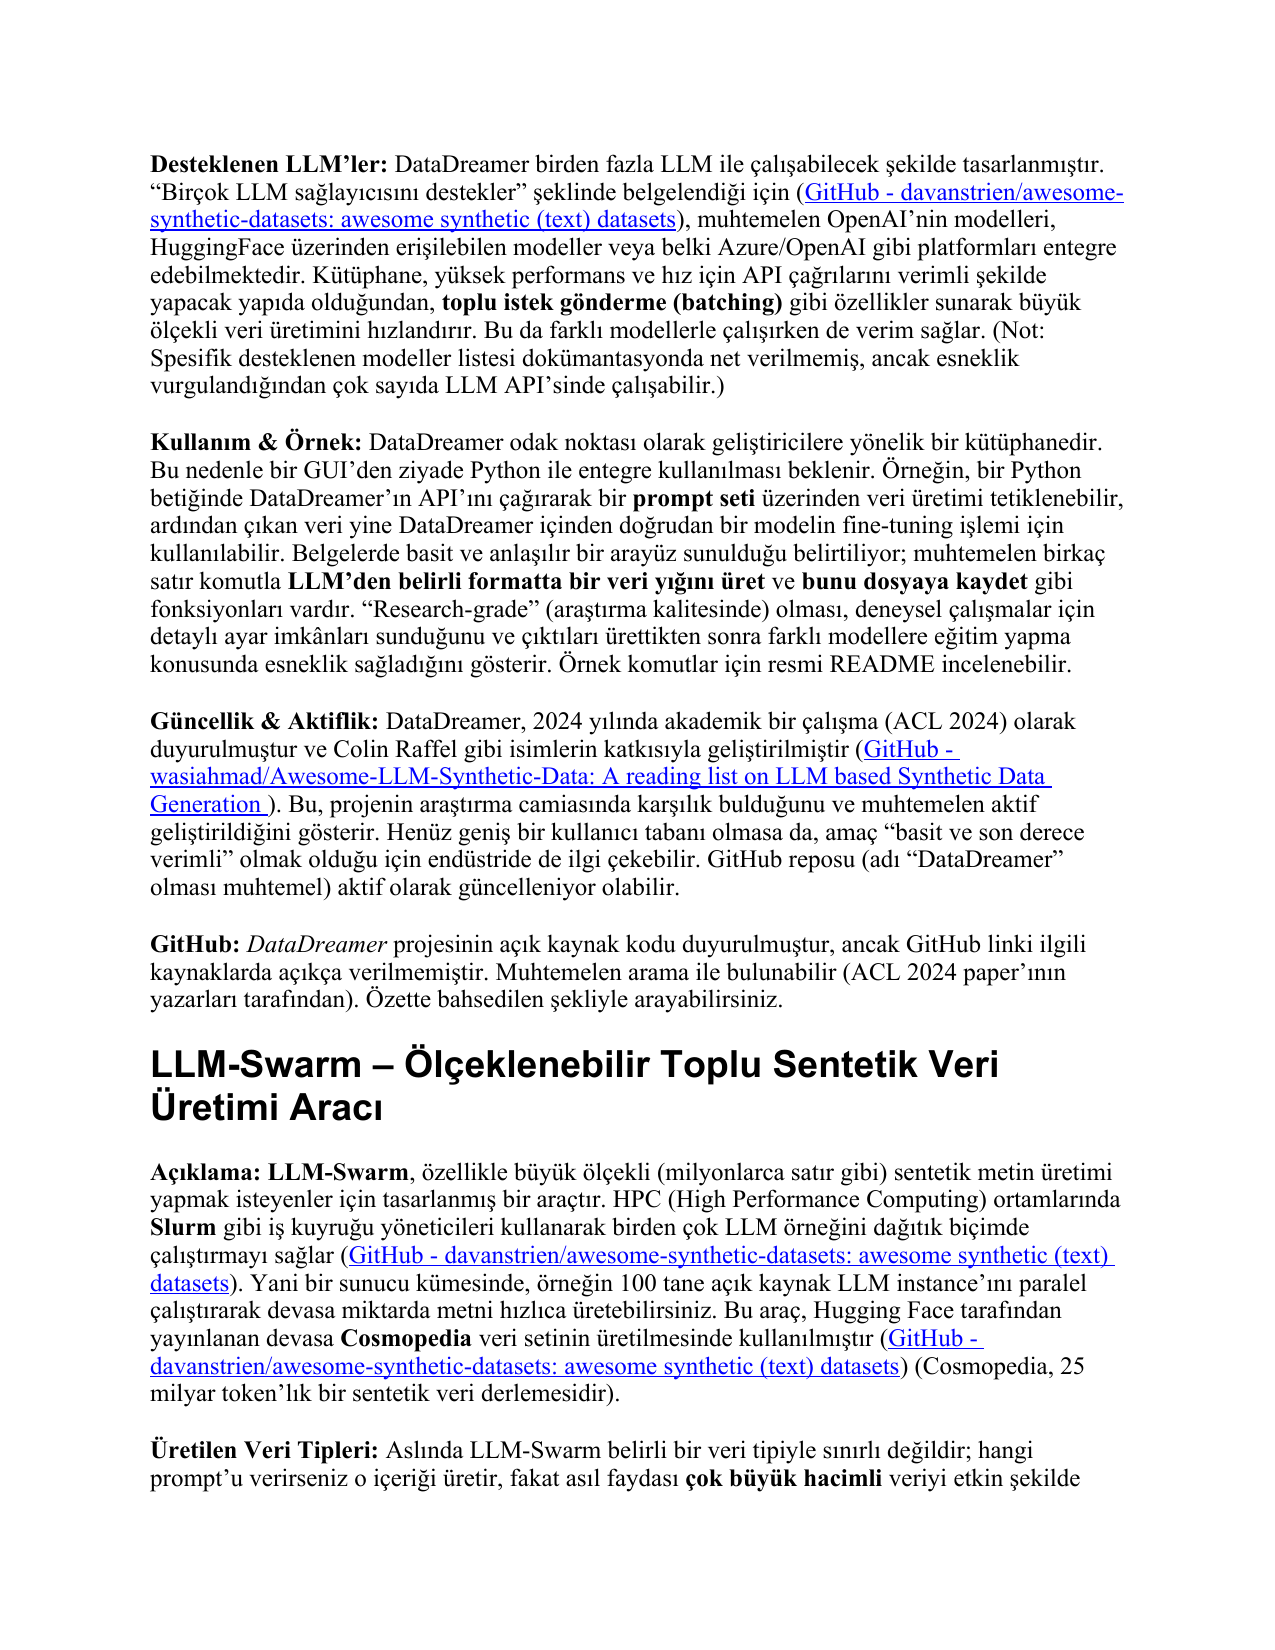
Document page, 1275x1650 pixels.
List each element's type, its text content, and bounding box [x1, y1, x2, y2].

text Açıklama: LLM-Swarm, özellikle büyük ölçekli (milyonlarca satır gibi) sentetik metin üretimi yapmak isteyenler için tasarlanmış bir araçtır. HPC (High Performance Computing) ortamlarında Slurm gibi iş kuyruğu yöneticileri kullanarak birden çok LLM örneğini dağıtık biçimde çalıştırmayı sağlar (GitHub - davanstrien/awesome-synthetic-datasets: awesome synthetic (text) datasets). Yani bir sunucu kümesinde, örneğin 100 tane açık kaynak LLM instance’ını paralel çalıştırarak devasa miktarda metni hızlıca üretebilirsiniz. Bu araç, Hugging Face tarafından yayınlanan devasa Cosmopedia veri setinin üretilmesinde kullanılmıştır (GitHub - davanstrien/awesome-synthetic-datasets: awesome synthetic (text) datasets) (Cosmopedia, 25 milyar token’lık bir sentetik veri derlemesidir). [150, 1158, 1125, 1407]
text Desteklenen LLM’ler: DataDreamer birden fazla LLM ile çalışabilecek şekilde tasarlanmıştır. “Birçok LLM sağlayıcısını destekler” şeklinde belgelendiği için (GitHub - davanstrien/awesome-synthetic-datasets: awesome synthetic (text) datasets), muhtemelen OpenAI’nin modelleri, HuggingFace üzerinden erişilebilen modeller veya belki Azure/OpenAI gibi platformları entegre edebilmektedir. Kütüphane, yüksek performans ve hız için API çağrılarını verimli şekilde yapacak yapıda olduğundan, toplu istek gönderme (batching) gibi özellikler sunarak büyük ölçekli veri üretimini hızlandırır. Bu da farklı modellerle çalışırken de verim sağlar. (Not: Spesifik desteklenen modeller listesi dokümantasyonda net verilmemiş, ancak esneklik vurgulandığından çok sayıda LLM API’sinde çalışabilir.) [150, 150, 1125, 399]
text GitHub: DataDreamer projesinin açık kaynak kodu duyurulmuştur, ancak GitHub linki ilgili kaynaklarda açıkça verilmemiştir. Muhtemelen arama ile bulunabilir (ACL 2024 paper’ının yazarları tarafından). Özette bahsedilen şekliyle arayabilirsiniz. [150, 930, 1125, 1013]
text Güncellik & Aktiflik: DataDreamer, 2024 yılında akademik bir çalışma (ACL 2024) olarak duyurulmuştur ve Colin Raffel gibi isimlerin katkısıyla geliştirilmiştir (GitHub - wasiahmad/Awesome-LLM-Synthetic-Data: A reading list on LLM based Synthetic Data Generation ). Bu, projenin araştırma camiasında karşılık bulduğunu ve muhtemelen aktif geliştirildiğini gösterir. Henüz geniş bir kullanıcı tabanı olmasa da, amaç “basit ve son derece verimli” olmak olduğu için endüstride de ilgi çekebilir. GitHub reposu (adı “DataDreamer” olması muhtemel) aktif olarak güncelleniyor olabilir. [150, 707, 1125, 901]
subtitle LLM-Swarm – Ölçeklenebilir Toplu Sentetik Veri Üretimi Aracı [150, 1042, 1125, 1129]
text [150, 1436, 1125, 1492]
text Kullanım & Örnek: DataDreamer odak noktası olarak geliştiricilere yönelik bir kütüphanedir. Bu nedenle bir GUI’den ziyade Python ile entegre kullanılması beklenir. Örneğin, bir Python betiğinde DataDreamer’ın API’ını çağırarak bir prompt seti üzerinden veri üretimi tetiklenebilir, ardından çıkan veri yine DataDreamer içinden doğrudan bir modelin fine-tuning işlemi için kullanılabilir. Belgelerde basit ve anlaşılır bir arayüz sunulduğu belirtiliyor; muhtemelen birkaç satır komutla LLM’den belirli formatta bir veri yığını üret ve bunu dosyaya kaydet gibi fonksiyonları vardır. “Research-grade” (araştırma kalitesinde) olması, deneysel çalışmalar için detaylı ayar imkânları sunduğunu ve çıktıları ürettikten sonra farklı modellere eğitim yapma konusunda esneklik sağladığını gösterir. Örnek komutlar için resmi README incelenebilir. [150, 428, 1125, 678]
